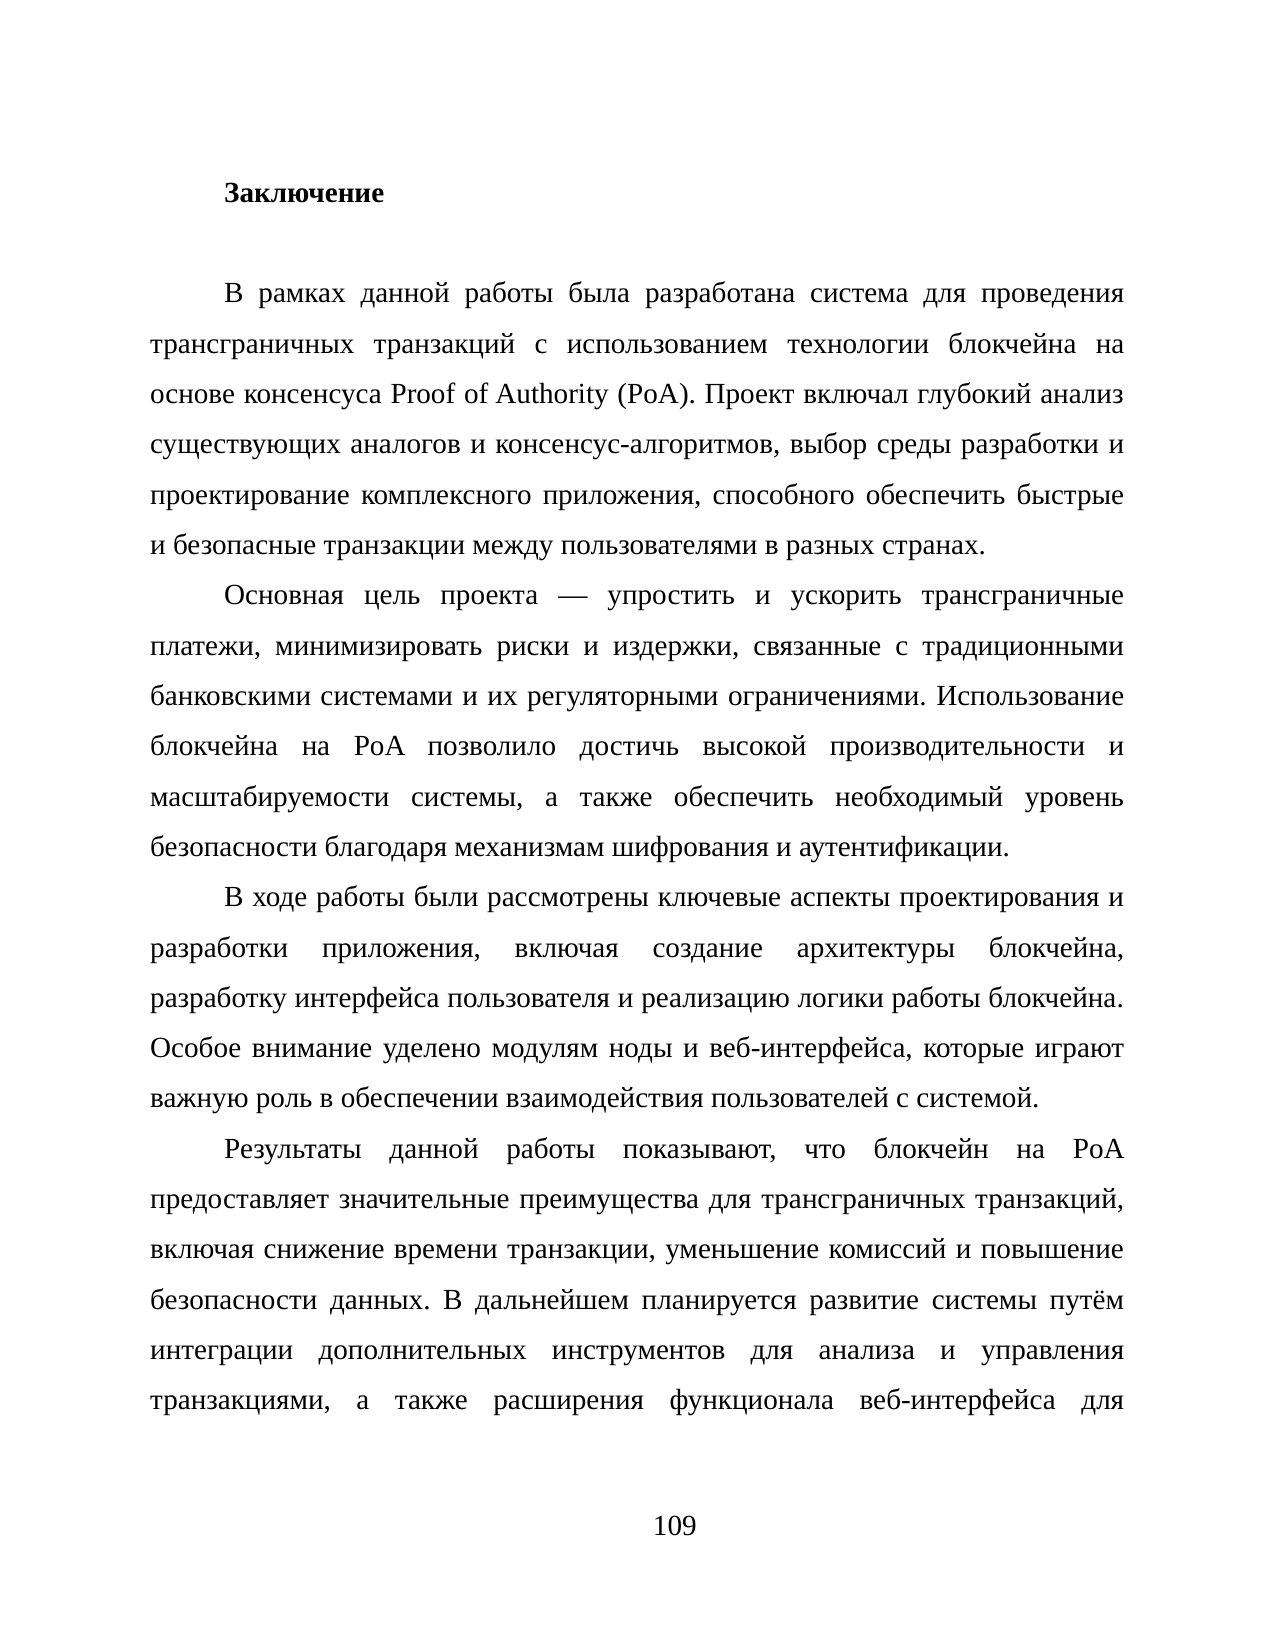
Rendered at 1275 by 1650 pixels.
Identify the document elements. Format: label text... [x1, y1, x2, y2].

text В рамках данной работы была разработана система для проведения трансграничных транзакций с использованием технологии блокчейна на основе консенсуса Proof of Authority (PoA). Проект включал глубокий анализ существующих аналогов и консенсус-алгоритмов, выбор среды разработки и проектирование комплексного приложения, способного обеспечить быстрые и безопасные транзакции между пользователями в разных странах. [150, 276, 1125, 561]
text В ходе работы были рассмотрены ключевые аспекты проектирования и разработки приложения, включая создание архитектуры блокчейна, разработку интерфейса пользователя и реализацию логики работы блокчейна. Особое внимание уделено модулям ноды и веб-интерфейса, которые играют важную роль в обеспечении взаимодействия пользователей с системой. [150, 879, 1125, 1114]
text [150, 1131, 1125, 1416]
subtitle Заключение [150, 175, 1125, 208]
text Основная цель проекта — упростить и ускорить трансграничные платежи, минимизировать риски и издержки, связанные с традиционными банковскими системами и их регуляторными ограничениями. Использование блокчейна на PoA позволило достичь высокой производительности и масштабируемости системы, а также обеспечить необходимый уровень безопасности благодаря механизмам шифрования и аутентификации. [150, 577, 1125, 863]
